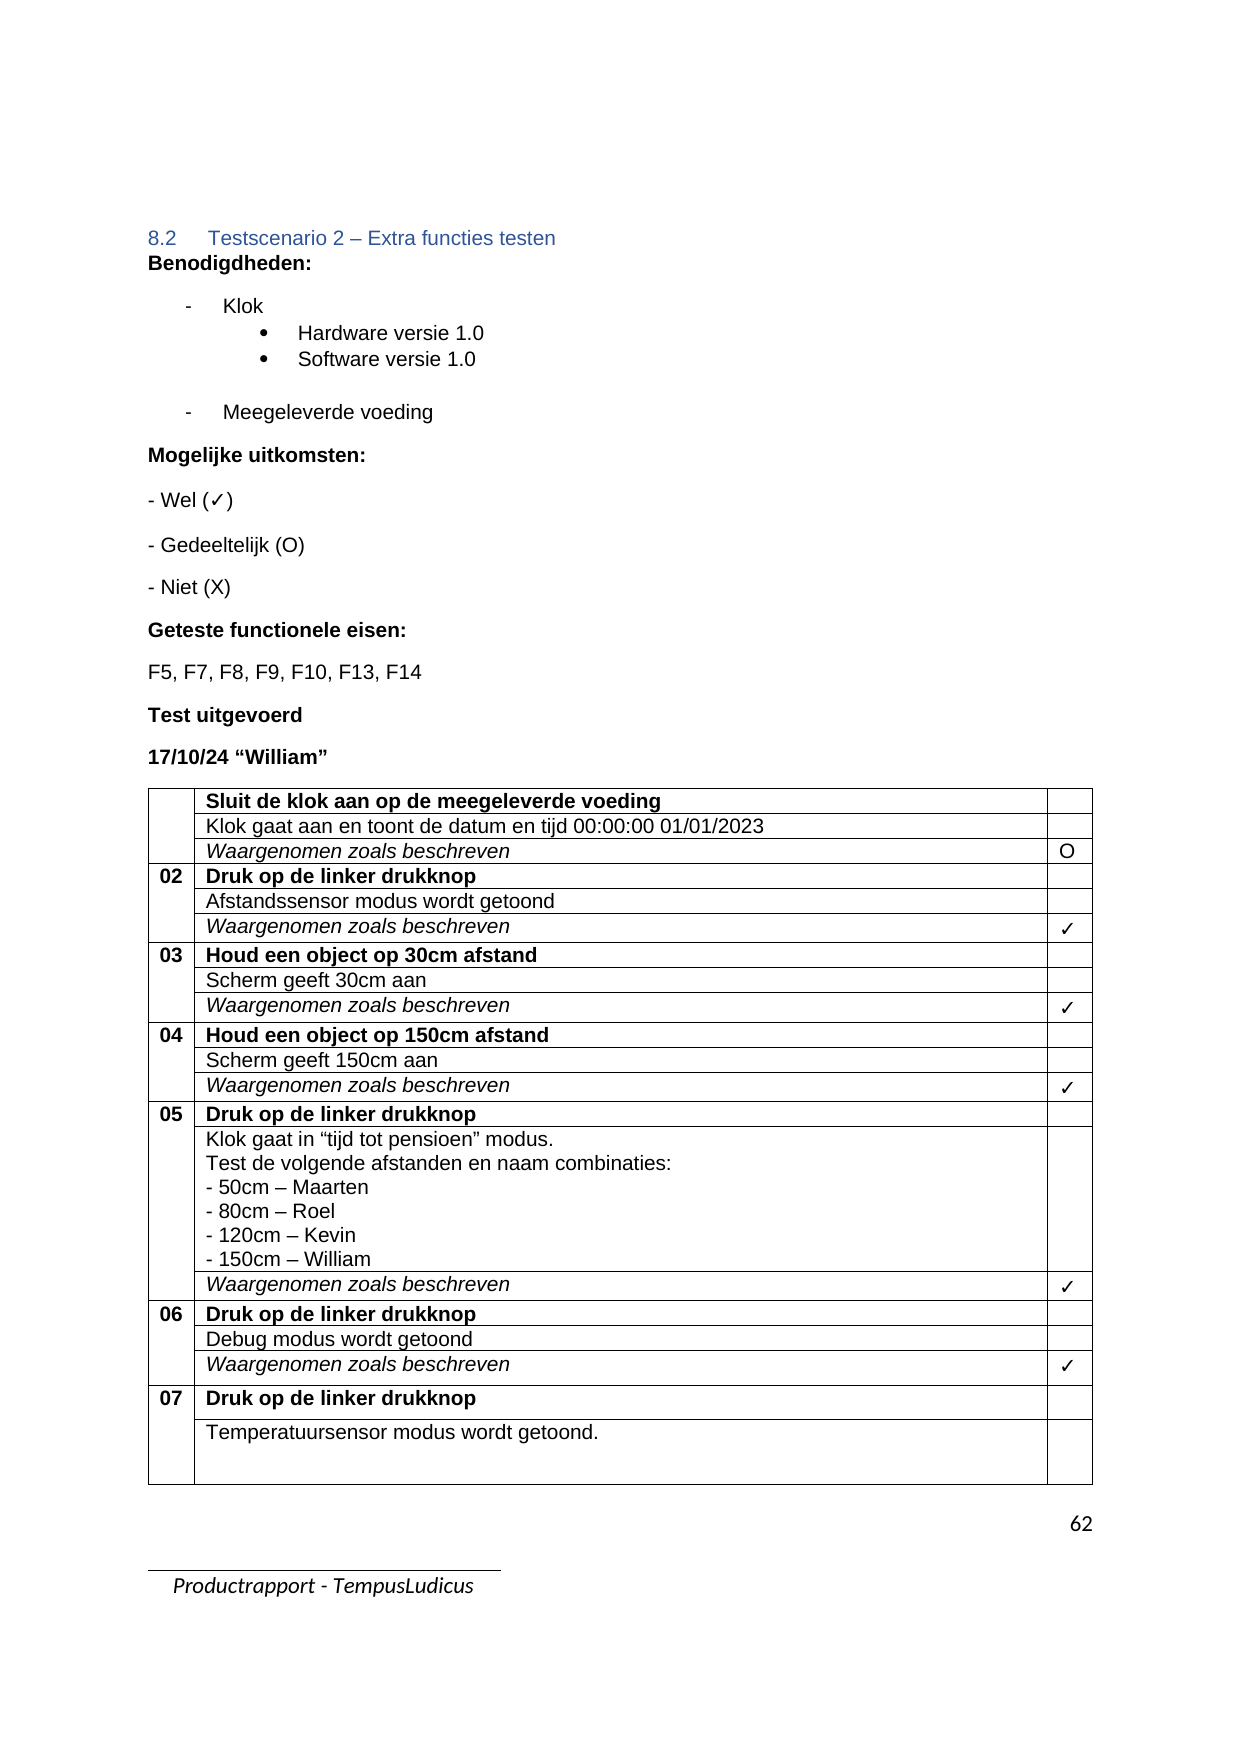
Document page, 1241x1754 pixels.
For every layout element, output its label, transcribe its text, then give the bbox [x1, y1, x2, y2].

table_cell Waargenomen zoals beschreven [195, 1073, 1047, 1101]
list Klok [185, 294, 1093, 319]
table_cell [1048, 814, 1092, 838]
list Hardware versie 1.0 [260, 321, 1093, 345]
text F5, F7, F8, F9, F10, F13, F14 [148, 660, 1093, 684]
text Benodigdheden: [148, 251, 1093, 275]
table_cell Waargenomen zoals beschreven [195, 1351, 1047, 1384]
table_cell Druk op de linker drukknop [195, 864, 1047, 888]
table_cell Houd een object op 150cm afstand [195, 1023, 1047, 1047]
list Software versie 1.0 [260, 347, 1093, 371]
text Mogelijke uitkomsten: [148, 443, 1093, 467]
table_cell Klok gaat in “tijd tot pensioen” modus. Test de volgende afstanden en naam combinaties: - 50cm – Maarten - 80cm – Roel - 120cm – Kevin - 150cm – William [195, 1127, 1047, 1271]
table_header Sluit de klok aan op de meegeleverde voeding [195, 789, 1047, 813]
table_cell Afstandssensor modus wordt getoond [195, 889, 1047, 913]
table_cell Druk op de linker drukknop [195, 1301, 1047, 1325]
text 17/10/24 “William” [148, 745, 1093, 769]
table_cell Scherm geeft 150cm aan [195, 1048, 1047, 1072]
table_cell 05 [149, 1102, 194, 1300]
text - Wel (✓) [148, 485, 1093, 514]
table_cell Waargenomen zoals beschreven [195, 914, 1047, 942]
table_cell O [1048, 839, 1092, 863]
table_cell [1048, 1048, 1092, 1072]
table_cell ✓ [1048, 914, 1092, 942]
table_cell Waargenomen zoals beschreven [195, 993, 1047, 1022]
table_cell ✓ [1048, 993, 1092, 1022]
table_cell Druk op de linker drukknop [195, 1386, 1047, 1419]
table_cell Temperatuursensor modus wordt getoond. [195, 1420, 1047, 1484]
table_cell [1048, 1326, 1092, 1350]
table_cell Druk op de linker drukknop [195, 1102, 1047, 1126]
table_cell [1048, 968, 1092, 992]
table_cell 06 [149, 1301, 194, 1384]
subtitle Testscenario 2 – Extra functies testen [148, 225, 1093, 249]
table_cell Scherm geeft 30cm aan [195, 968, 1047, 992]
table_cell Houd een object op 30cm afstand [195, 943, 1047, 967]
text Test uitgevoerd [148, 703, 1093, 727]
text - Gedeeltelijk (O) [148, 533, 1093, 557]
table_cell 07 [149, 1386, 194, 1484]
table_cell [1048, 943, 1092, 967]
table_cell [1048, 1420, 1092, 1484]
table_cell Klok gaat aan en toont de datum en tijd 00:00:00 01/01/2023 [195, 814, 1047, 838]
table_cell [1048, 1023, 1092, 1047]
table_cell 02 [149, 864, 194, 942]
table_cell [1048, 1301, 1092, 1325]
table_cell [1048, 864, 1092, 888]
list Meegeleverde voeding [185, 399, 1093, 424]
table_cell Debug modus wordt getoond [195, 1326, 1047, 1350]
table_cell Waargenomen zoals beschreven [195, 839, 1047, 863]
table_cell 04 [149, 1023, 194, 1101]
text Geteste functionele eisen: [148, 618, 1093, 642]
text - Niet (X) [148, 575, 1093, 599]
table_cell [1048, 1102, 1092, 1126]
table_cell ✓ [1048, 1351, 1092, 1384]
table_cell ✓ [1048, 1073, 1092, 1101]
table_header [149, 789, 194, 863]
table_cell [1048, 1386, 1092, 1419]
table_cell 03 [149, 943, 194, 1022]
table_cell Waargenomen zoals beschreven [195, 1272, 1047, 1300]
table_cell [1048, 889, 1092, 913]
table_cell ✓ [1048, 1272, 1092, 1300]
table_cell [1048, 1127, 1092, 1271]
table_header [1048, 789, 1092, 813]
